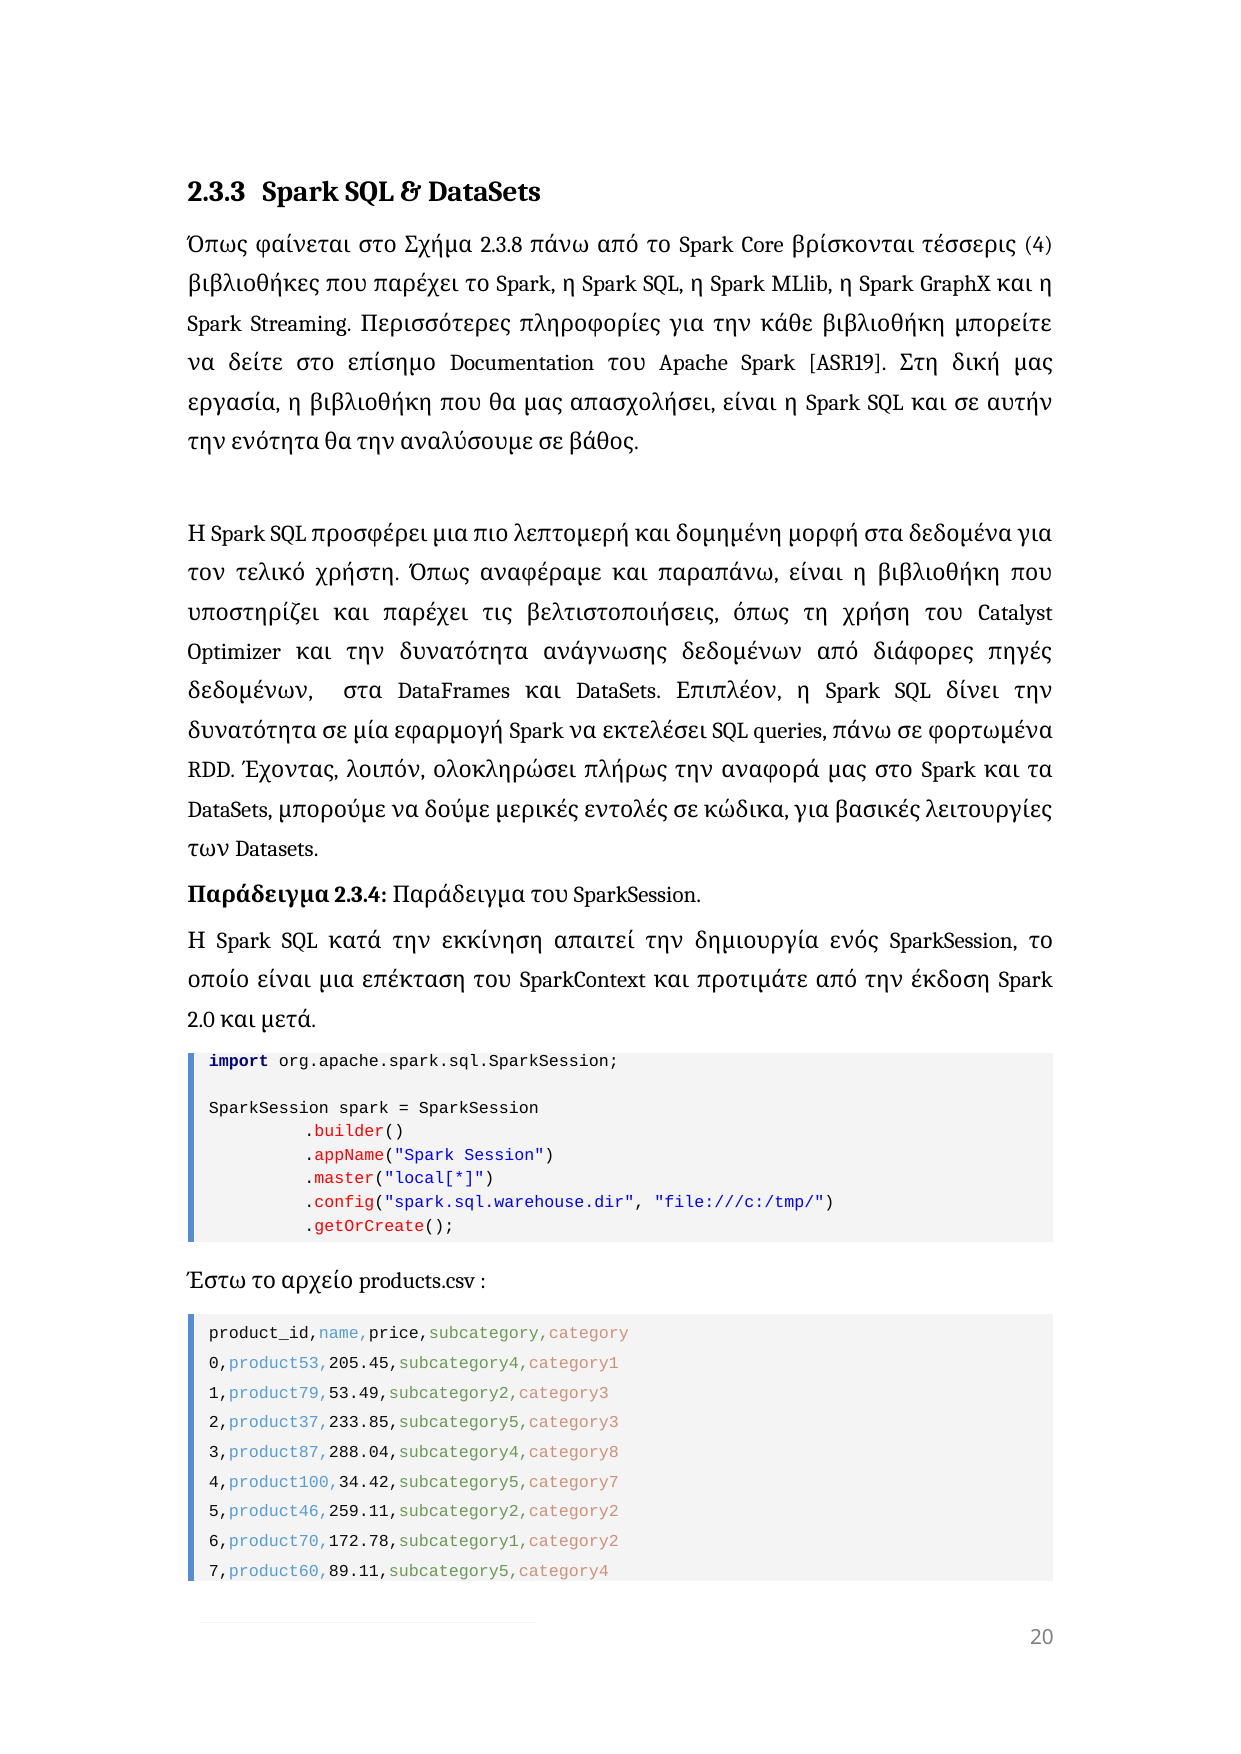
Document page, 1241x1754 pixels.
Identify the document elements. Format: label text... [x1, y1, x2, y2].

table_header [194, 1314, 1053, 1581]
subtitle Spark SQL & DataSets [187, 175, 1053, 208]
text Η Spark SQL κατά την εκκίνηση απαιτεί την δημιουργία ενός SparkSession, το οποίο είναι μια επέκταση του SparkContext και προτιμάτε από την έκδοση Spark 2.0 και μετά. [187, 928, 1053, 1033]
text Η Spark SQL προσφέρει μια πιο λεπτομερή και δομημένη μορφή στα δεδομένα για τον τελικό χρήστη. Όπως αναφέραμε και παραπάνω, είναι η βιβλιοθήκη που υποστηρίζει και παρέχει τις βελτιστοποιήσεις, όπως τη χρήση του Catalyst Optimizer και την δυνατότητα ανάγνωσης δεδομένων από διάφορες πηγές δεδομένων, στα DataFrames και DataSets. Επιπλέον, η Spark SQL δίνει την δυνατότητα σε μία εφαρμογή Spark να εκτελέσει SQL queries, πάνω σε φορτωμένα RDD. Έχοντας, λοιπόν, ολοκληρώσει πλήρως την αναφορά μας στο Spark και τα DataSets, μπορούμε να δούμε μερικές εντολές σε κώδικα, για βασικές λειτουργίες των Datasets. [187, 520, 1053, 863]
text Παράδειγμα 2.3.4: Παράδειγμα του SparkSession. [187, 882, 1053, 908]
table_header import org.apache.spark.sql.SparkSession; SparkSession spark = SparkSession .builder() .appName("Spark Session") .master("local[*]") .config("spark.sql.warehouse.dir", "file:///c:/tmp/") .getOrCreate(); [194, 1053, 1053, 1242]
text Έστω το αρχείο products.csv : [187, 1268, 1053, 1295]
text Όπως φαίνεται στο Σχήμα 2.3.8 πάνω από το Spark Core βρίσκονται τέσσερις (4) βιβλιοθήκες που παρέχει το Spark, η Spark SQL, η Spark MLlib, η Spark GraphX και η Spark Streaming. Περισσότερες πληροφορίες για την κάθε βιβλιοθήκη μπορείτε να δείτε στο επίσημο Documentation του Apache Spark [ASR19]. Στη δική μας εργασία, η βιβλιοθήκη που θα μας απασχολήσει, είναι η Spark SQL και σε αυτήν την ενότητα θα την αναλύσουμε σε βάθος. [187, 232, 1053, 455]
